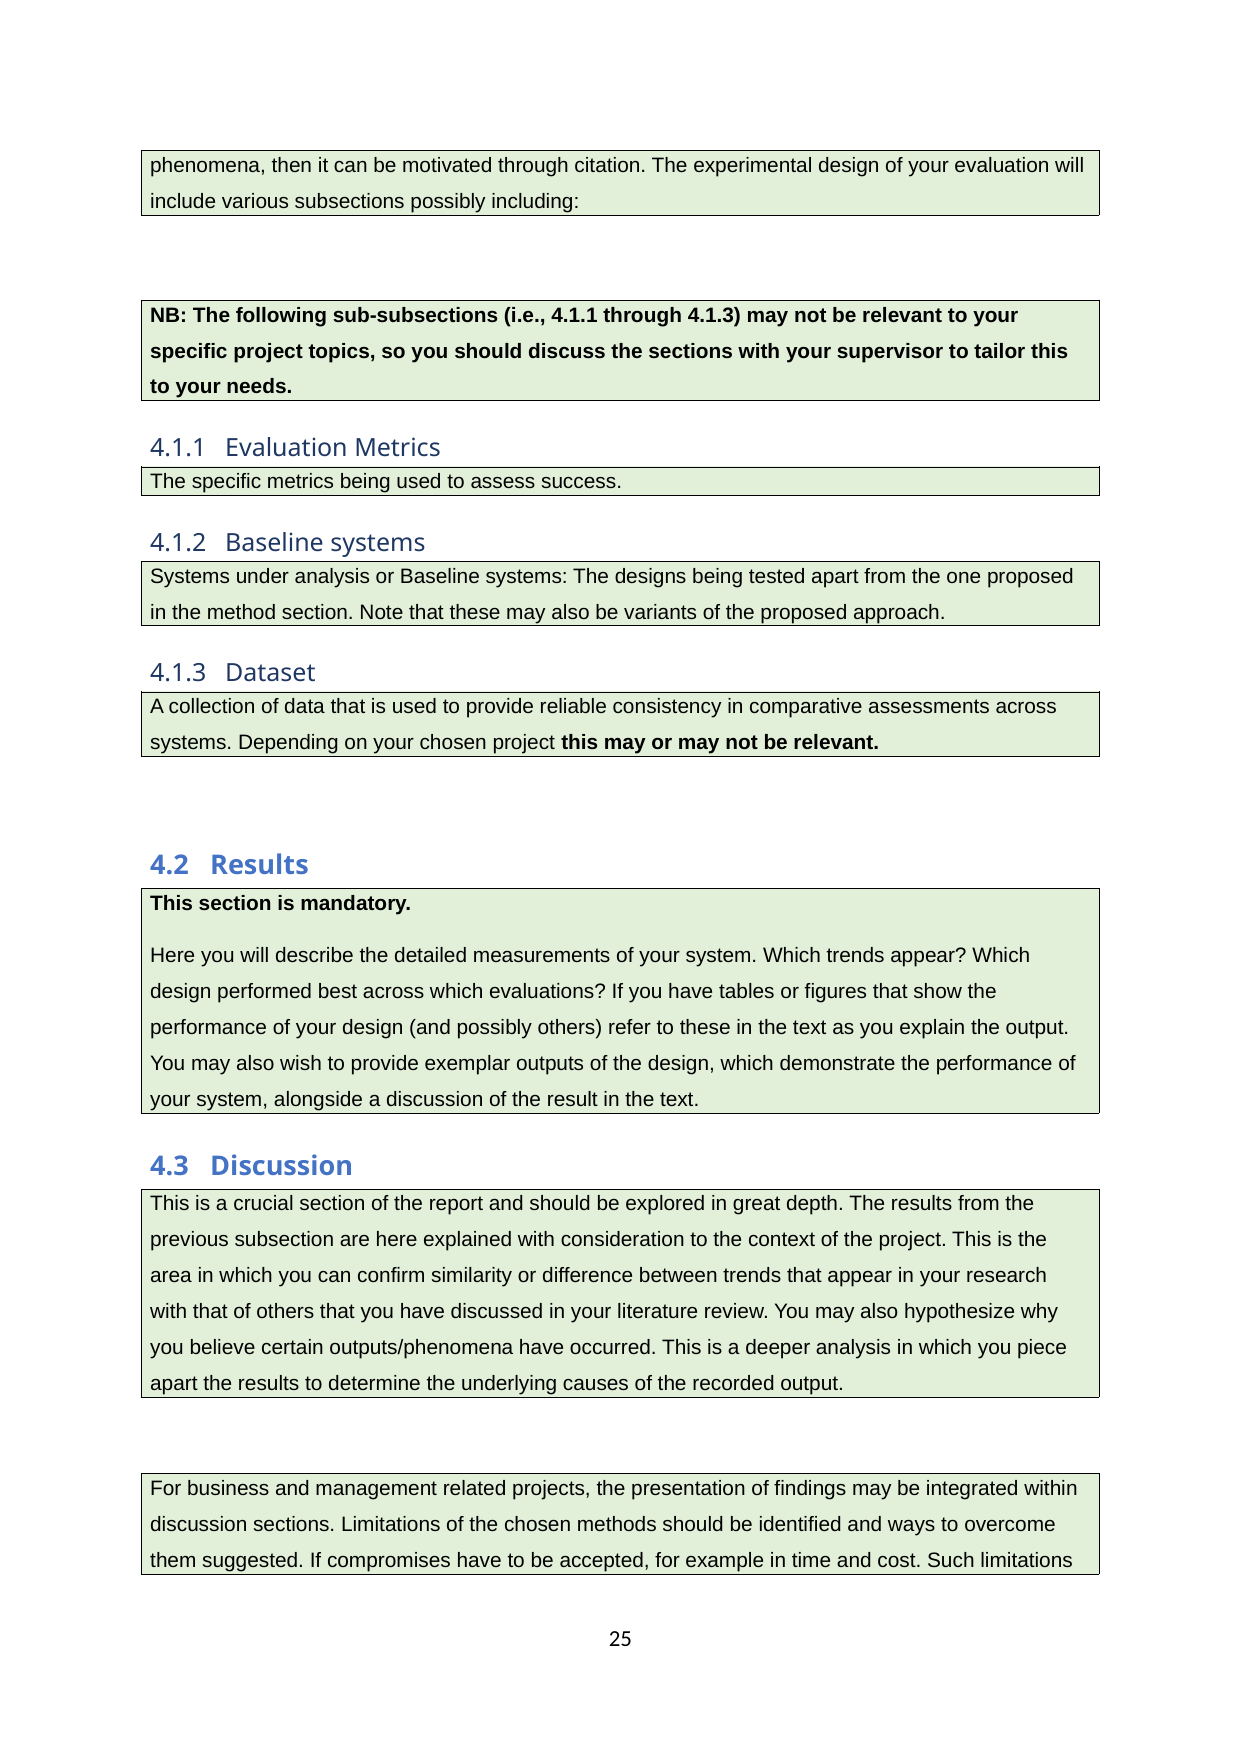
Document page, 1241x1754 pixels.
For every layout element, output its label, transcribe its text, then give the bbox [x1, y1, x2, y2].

text Here you will describe the detailed measurements of your system. Which trends appear? Which design performed best across which evaluations? If you have tables or figures that show the performance of your design (and possibly others) refer to these in the text as you explain the output. You may also wish to provide exemplar outputs of the design, which demonstrate the performance of your system, alongside a discussion of the result in the text. [142, 941, 1099, 1113]
subtitle Baseline systems [150, 524, 1090, 558]
text The specific metrics being used to assess success. [142, 468, 1099, 495]
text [142, 1474, 1099, 1574]
text This is a crucial section of the report and should be explored in great depth. The results from the previous subsection are here explained with consideration to the context of the project. This is the area in which you can confirm similarity or difference between trends that appear in your research with that of others that you have discussed in your literature review. You may also hypothesize why you believe certain outputs/phenomena have occurred. This is a deeper analysis in which you piece apart the results to determine the underlying causes of the recorded output. [142, 1190, 1099, 1397]
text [142, 151, 1099, 215]
subtitle Evaluation Metrics [150, 429, 1090, 464]
subtitle Discussion [150, 1146, 1090, 1183]
text Systems under analysis or Baseline systems: The designs being tested apart from the one proposed in the method section. Note that these may also be variants of the proposed approach. [142, 562, 1099, 625]
text NB: The following sub-subsections (i.e., 4.1.1 through 4.1.3) may not be relevant to your specific project topics, so you should discuss the sections with your supervisor to tailor this to your needs. [142, 301, 1099, 400]
subtitle Dataset [150, 655, 1090, 689]
text A collection of data that is used to provide reliable consistency in comparative assessments across systems. Depending on your chosen project this may or may not be relevant. [142, 693, 1099, 756]
text This section is mandatory. [142, 889, 1099, 914]
subtitle Results [150, 846, 1090, 882]
